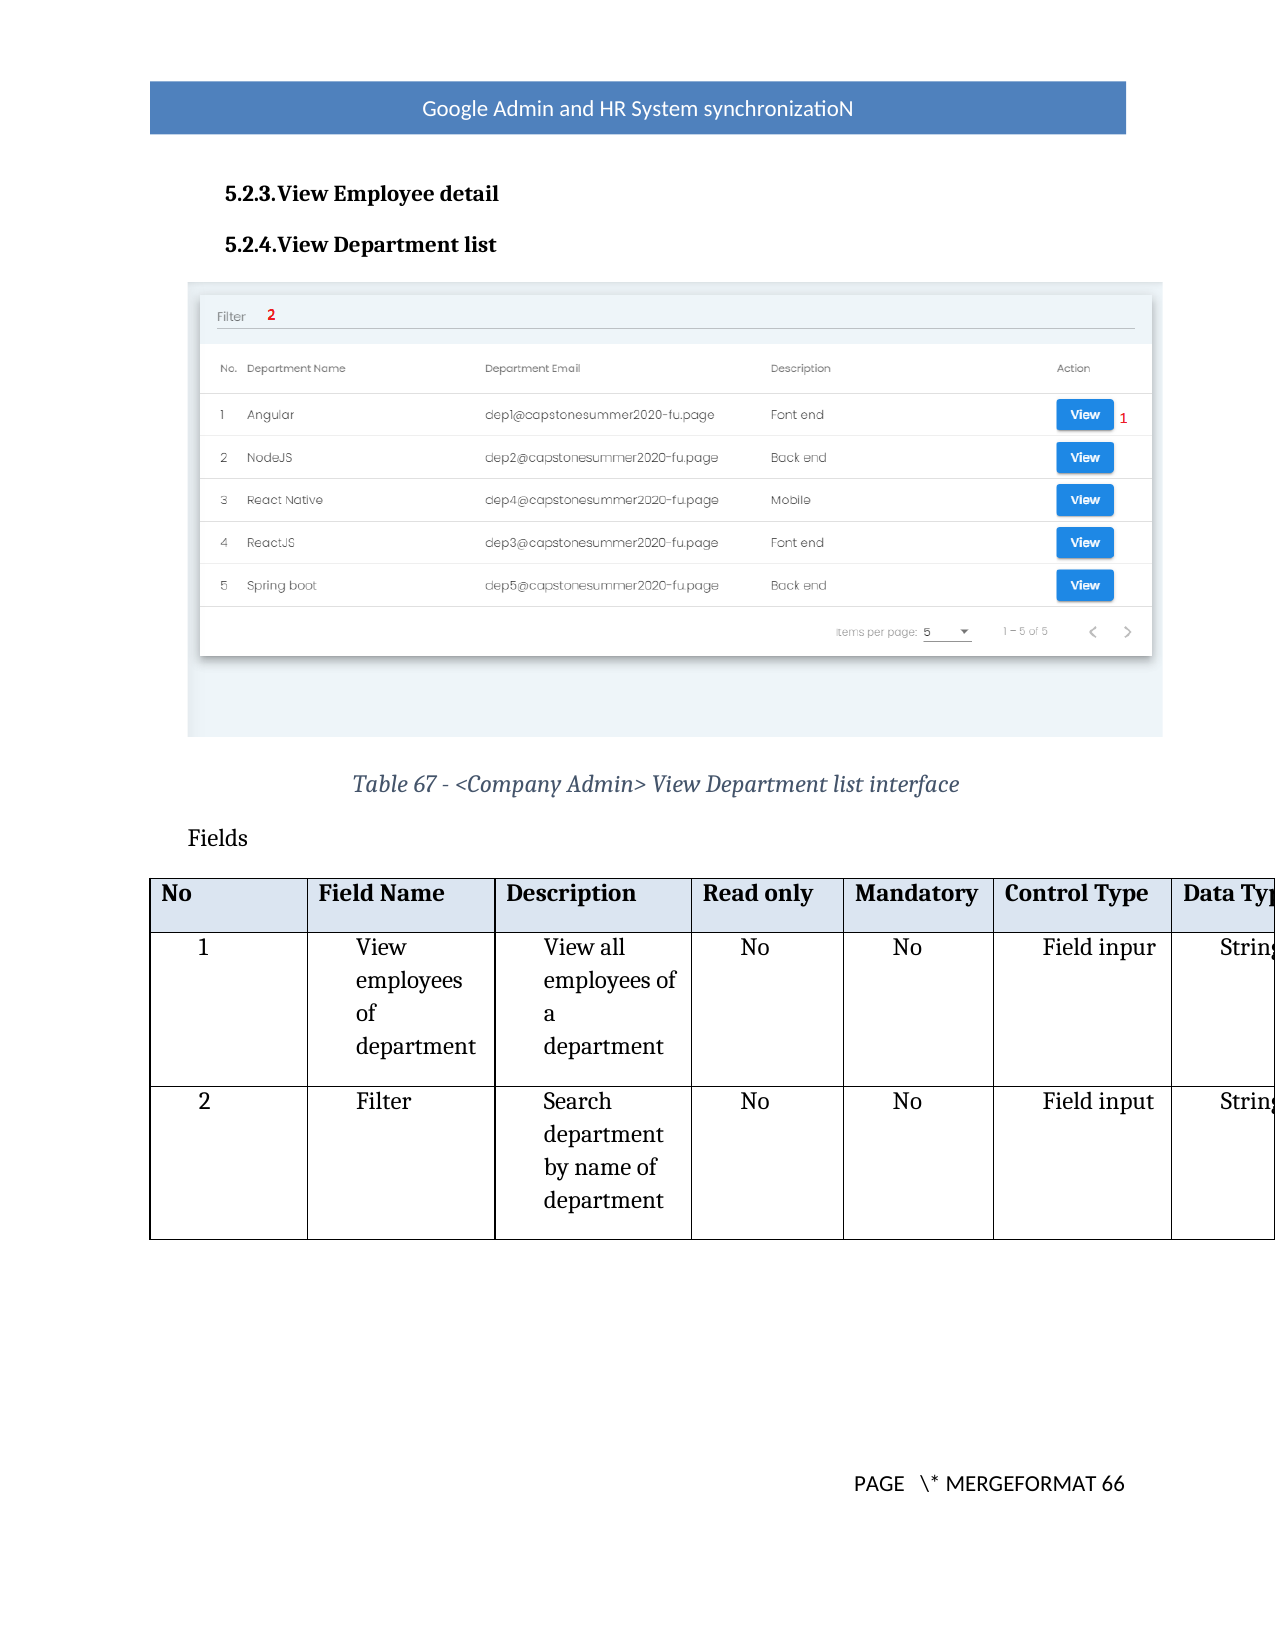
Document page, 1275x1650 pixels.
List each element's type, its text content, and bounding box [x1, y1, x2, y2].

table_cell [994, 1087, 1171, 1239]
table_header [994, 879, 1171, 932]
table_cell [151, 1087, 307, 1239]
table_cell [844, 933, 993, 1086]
subtitle View Employee detail [225, 181, 1125, 207]
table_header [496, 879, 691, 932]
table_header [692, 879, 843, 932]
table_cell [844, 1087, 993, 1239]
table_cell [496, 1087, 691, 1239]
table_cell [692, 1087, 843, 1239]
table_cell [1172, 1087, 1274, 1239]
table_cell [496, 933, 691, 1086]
subtitle View Department list [225, 232, 1125, 258]
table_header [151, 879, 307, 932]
picture [187, 282, 1163, 737]
text Fields [187, 824, 1125, 852]
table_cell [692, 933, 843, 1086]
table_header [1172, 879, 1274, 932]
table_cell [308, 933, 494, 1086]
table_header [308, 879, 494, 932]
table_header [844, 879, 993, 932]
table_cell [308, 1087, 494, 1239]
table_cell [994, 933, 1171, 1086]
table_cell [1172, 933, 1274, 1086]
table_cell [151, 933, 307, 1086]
